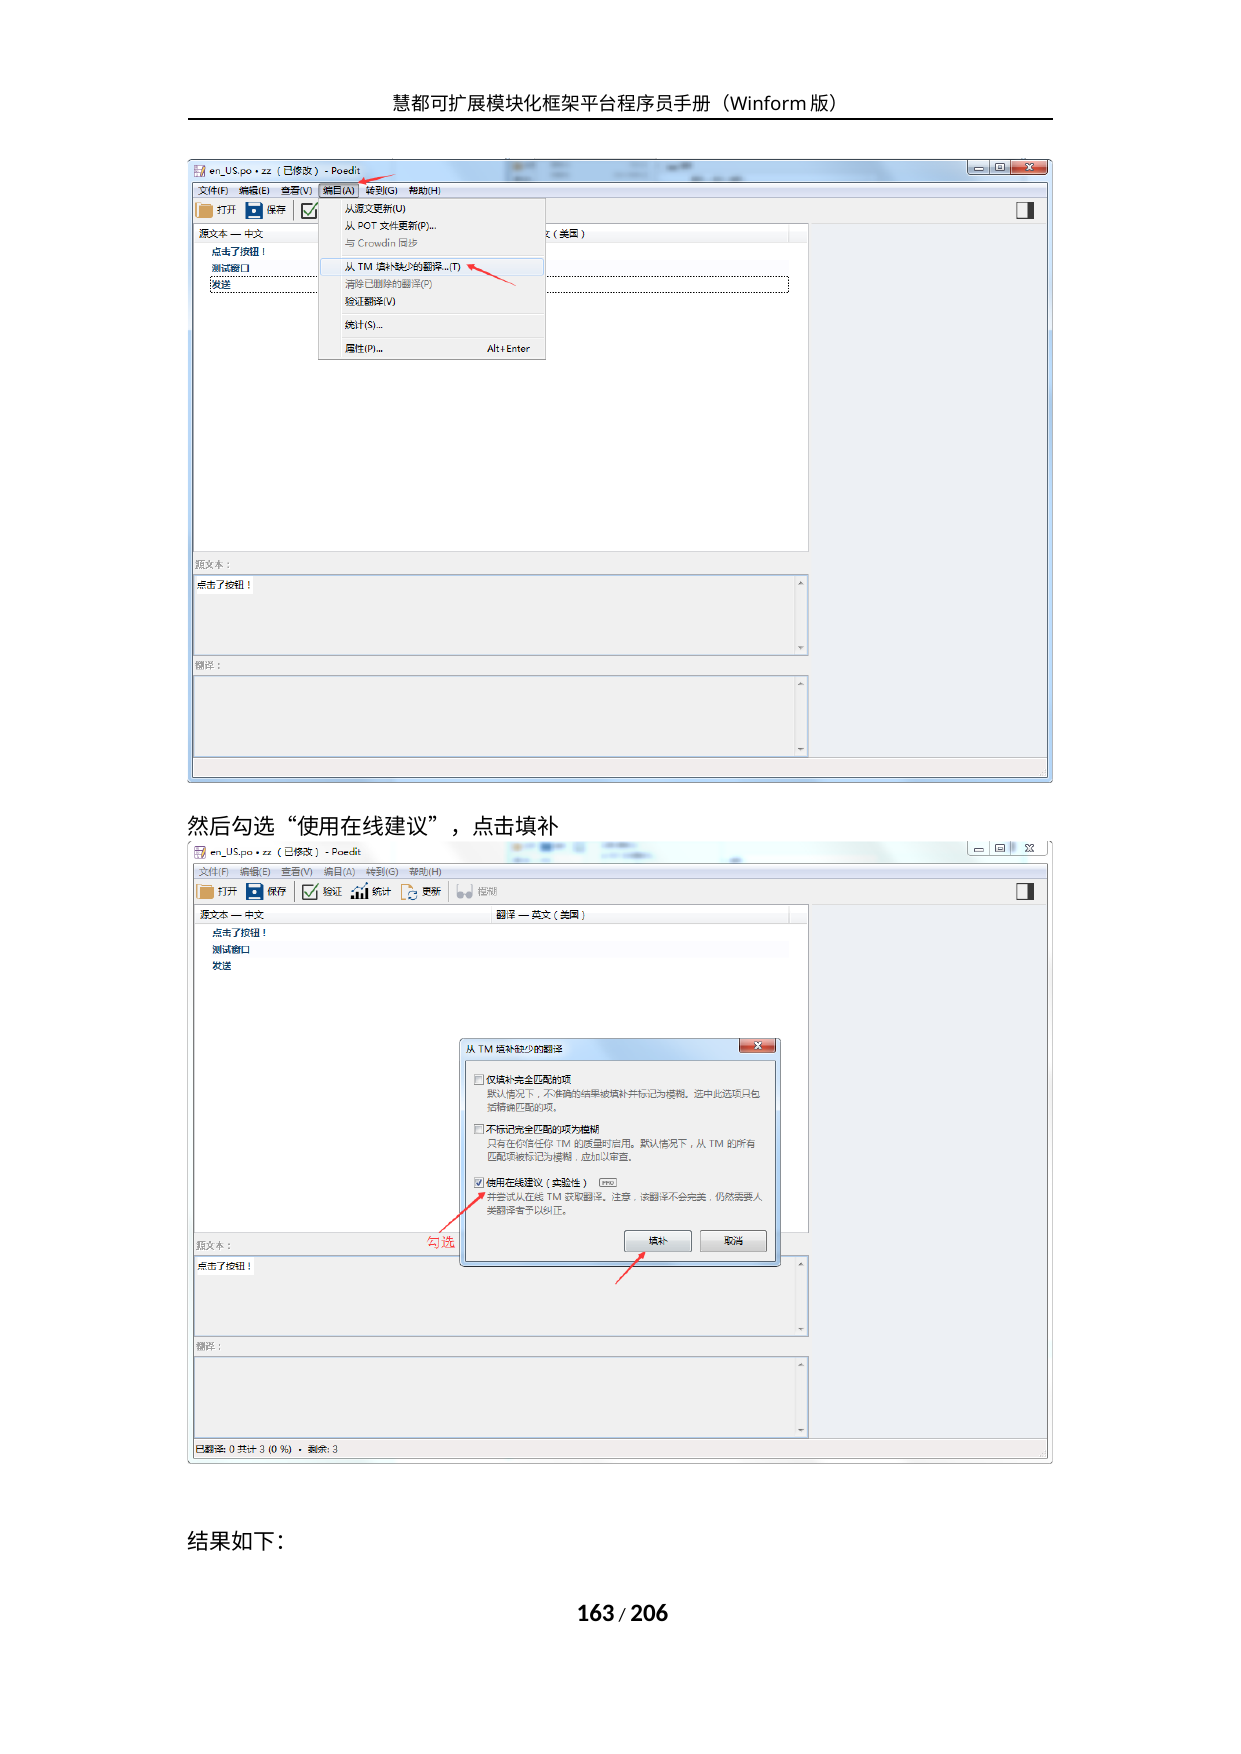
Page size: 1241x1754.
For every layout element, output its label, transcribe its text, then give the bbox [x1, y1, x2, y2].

picture [187, 158, 1053, 783]
text 结果如下： [187, 1523, 1053, 1556]
picture [187, 841, 1053, 1464]
text 然后勾选“使用在线建议”，点击填补 [187, 808, 1053, 841]
